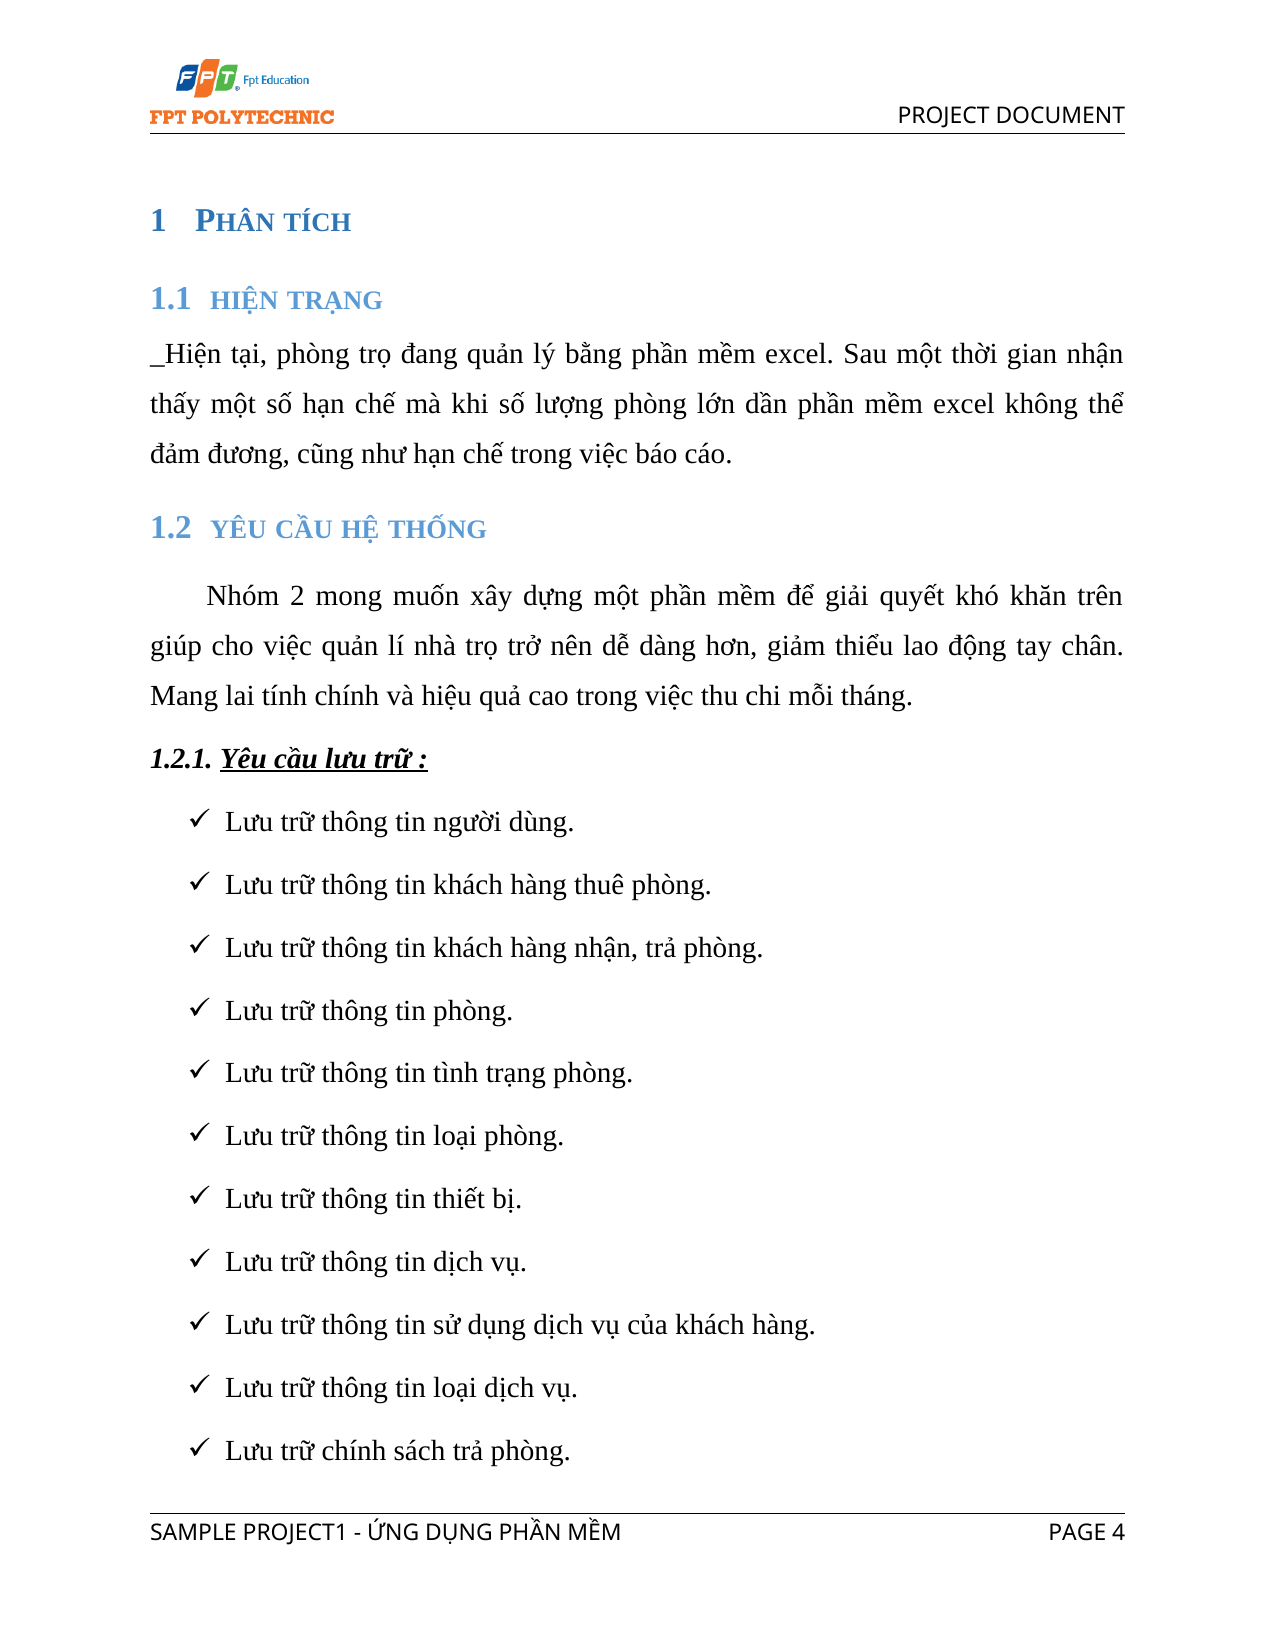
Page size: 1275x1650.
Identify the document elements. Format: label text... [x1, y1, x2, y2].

list Lưu trữ thông tin người dùng. [187, 804, 1125, 837]
list Lưu trữ thông tin phòng. [187, 993, 1125, 1026]
list Lưu trữ thông tin sử dụng dịch vụ của khách hàng. [187, 1307, 1125, 1341]
list Lưu trữ thông tin khách hàng nhận, trả phòng. [187, 930, 1125, 963]
subtitle yêu cầu hệ thống [150, 508, 1125, 546]
text Nhóm 2 mong muốn xây dựng một phần mềm để giải quyết khó khăn trên giúp cho việc quản lí nhà trọ trở nên dễ dàng hơn, giảm thiểu lao động tay chân. Mang lai tính chính và hiệu quả cao trong việc thu chi mỗi tháng. [150, 578, 1125, 712]
text _Hiện tại, phòng trọ đang quản lý bằng phần mềm excel. Sau một thời gian nhận thấy một số hạn chế mà khi số lượng phòng lớn dần phần mềm excel không thể đảm đương, cũng như hạn chế trong việc báo cáo. [150, 336, 1125, 470]
list Lưu trữ thông tin dịch vụ. [187, 1244, 1125, 1278]
picture [150, 59, 336, 124]
list Lưu trữ thông tin khách hàng thuê phòng. [187, 867, 1125, 900]
text 1.2.1. Yêu cầu lưu trữ : [150, 741, 1125, 774]
subtitle Phân tích [150, 200, 1125, 238]
list Lưu trữ chính sách trả phòng. [187, 1433, 1125, 1467]
list Lưu trữ thông tin loại dịch vụ. [187, 1370, 1125, 1404]
list Lưu trữ thông tin thiết bị. [187, 1181, 1125, 1215]
list Lưu trữ thông tin tình trạng phòng. [187, 1056, 1125, 1089]
list Lưu trữ thông tin loại phòng. [187, 1118, 1125, 1152]
subtitle hiện trạng [150, 278, 1125, 317]
